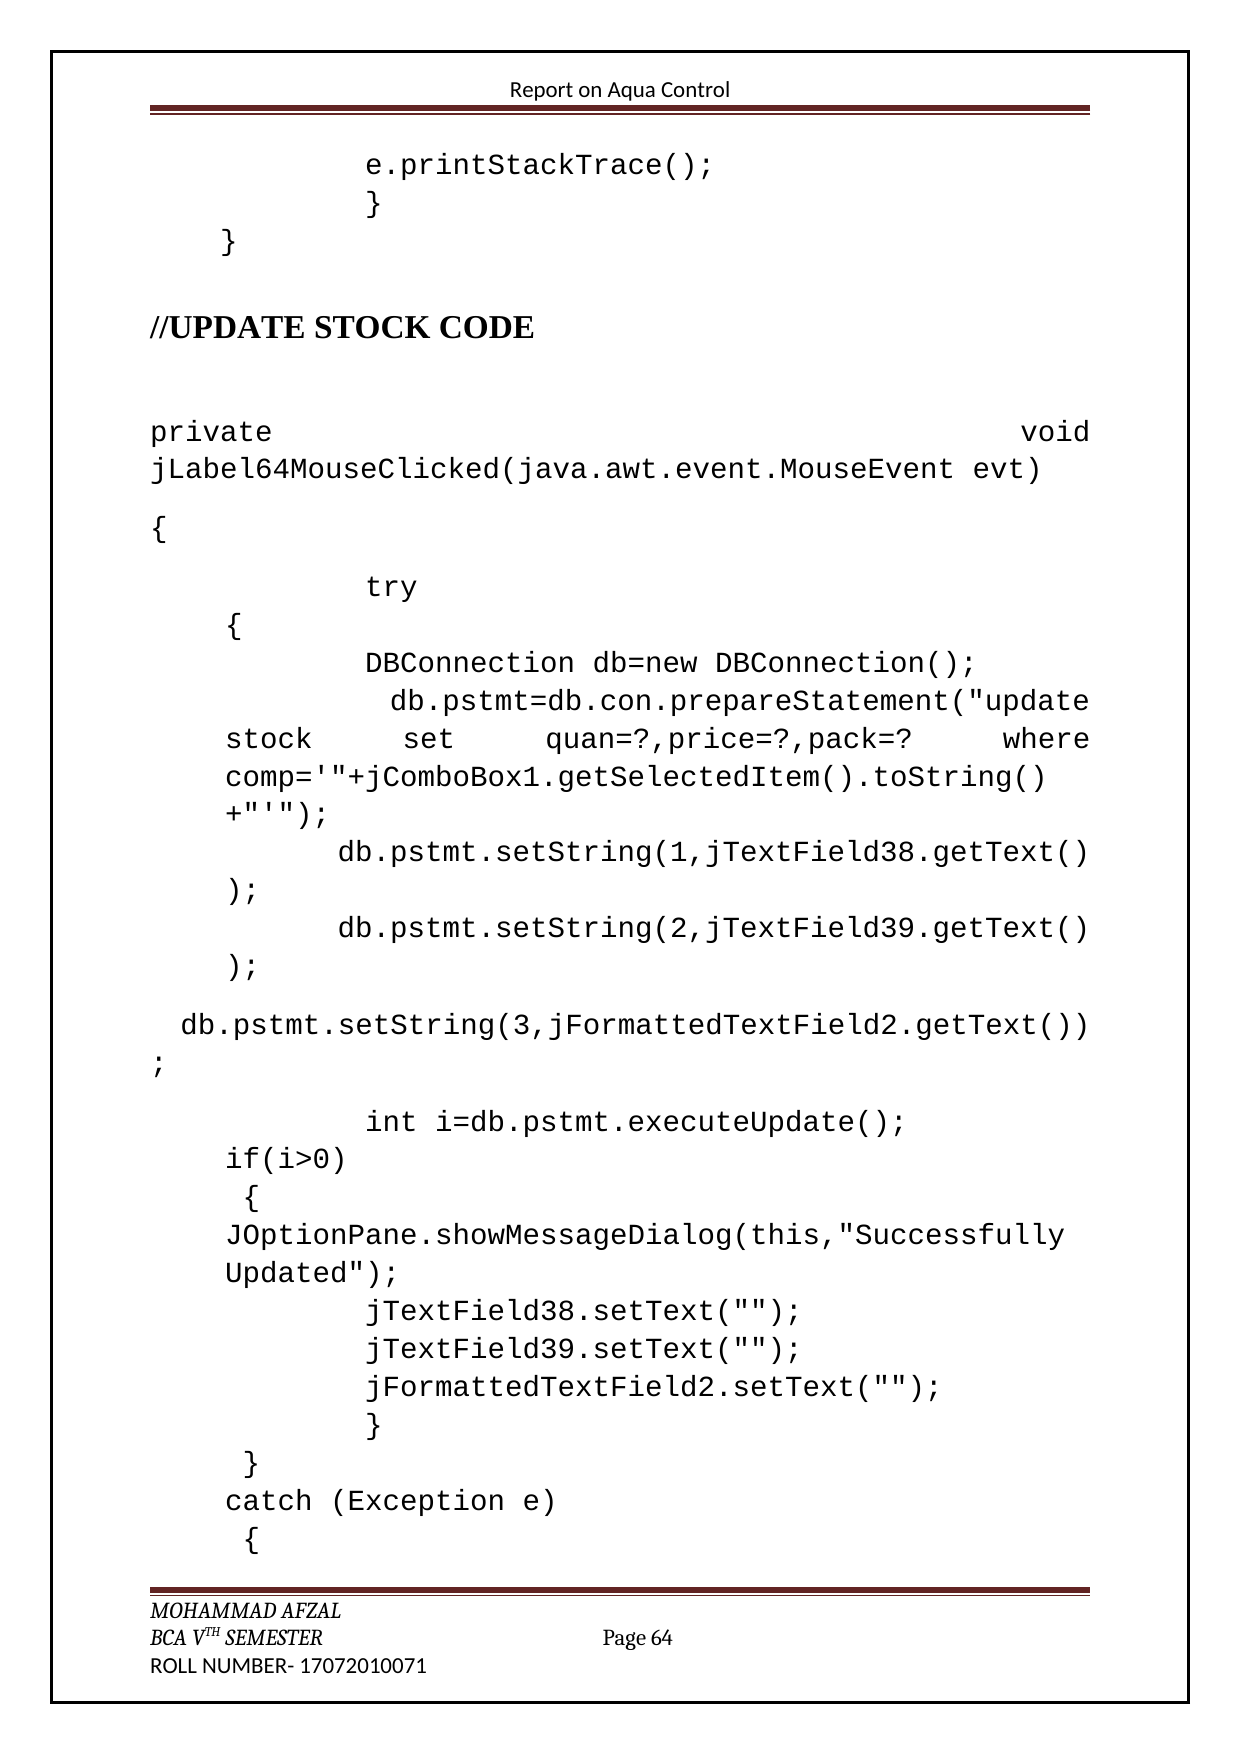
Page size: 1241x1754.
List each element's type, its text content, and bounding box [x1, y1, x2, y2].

list JOptionPane.showMessageDialog(this,"Successfully Updated"); [225, 1221, 1090, 1291]
list jTextField39.setText(""); [225, 1334, 1090, 1367]
list try [225, 572, 1090, 605]
list } [225, 188, 1090, 221]
list e.printStackTrace(); [225, 150, 1090, 183]
list db.pstmt.setString(1,jTextField38.getText()); [225, 838, 1090, 908]
text { [150, 513, 1090, 546]
list DBConnection db=new DBConnection(); [225, 648, 1090, 681]
text db.pstmt.setString(3,jFormattedTextField2.getText()); [150, 1010, 1090, 1081]
list { [225, 1524, 1090, 1557]
list int i=db.pstmt.executeUpdate(); [225, 1107, 1090, 1140]
list jTextField38.setText(""); [225, 1296, 1090, 1329]
text private void jLabel64MouseClicked(java.awt.event.MouseEvent evt) [150, 417, 1090, 488]
list jFormattedTextField2.setText(""); [225, 1372, 1090, 1405]
list } [150, 226, 1090, 259]
list db.pstmt=db.con.prepareStatement("update stock set quan=?,price=?,pack=? where comp='"+jComboBox1.getSelectedItem().toString()+"'"); [225, 686, 1090, 833]
list } [225, 1448, 1090, 1481]
list //UPDATE STOCK CODE [150, 308, 1090, 346]
list } [225, 1410, 1090, 1443]
list if(i>0) [225, 1145, 1090, 1178]
list db.pstmt.setString(2,jTextField39.getText()); [225, 913, 1090, 984]
list { [225, 610, 1090, 643]
list { [225, 1183, 1090, 1216]
list catch (Exception e) [225, 1486, 1090, 1519]
